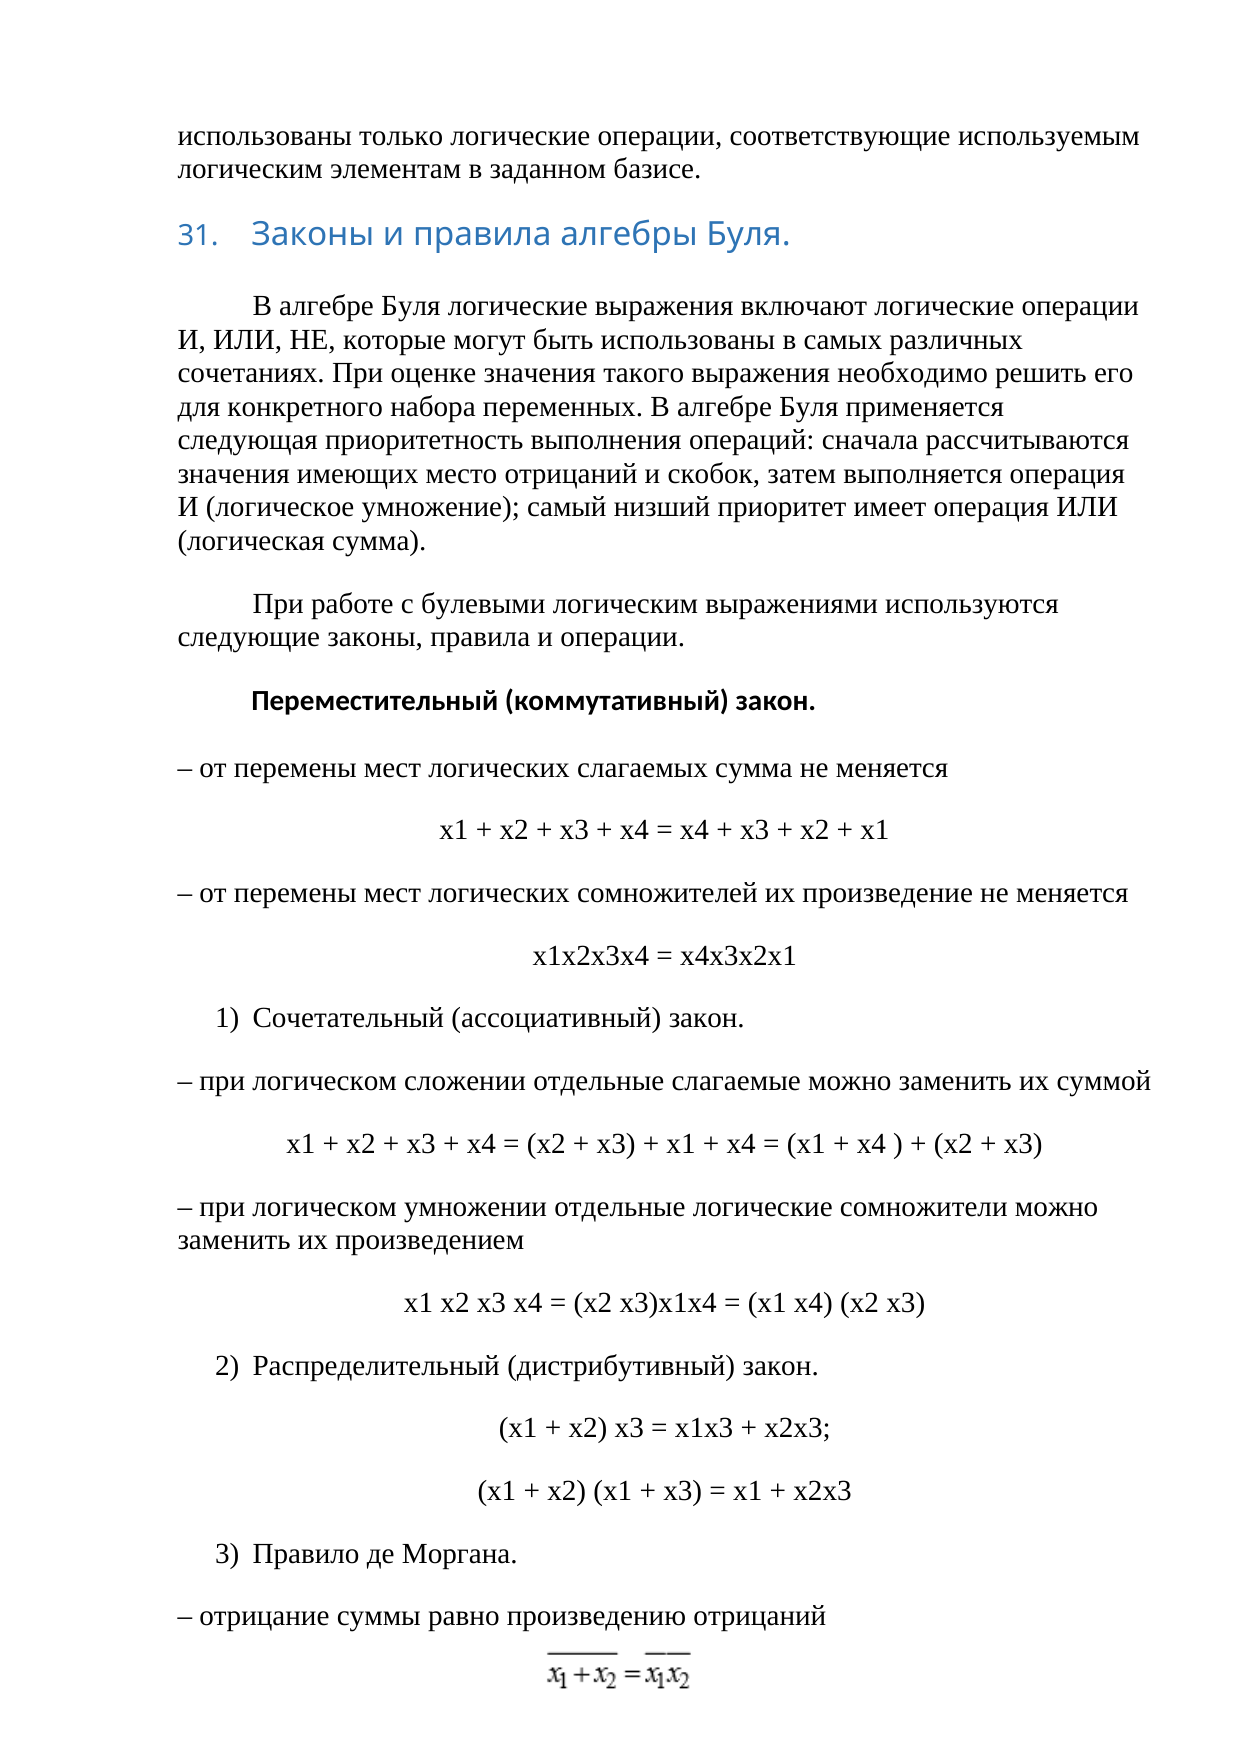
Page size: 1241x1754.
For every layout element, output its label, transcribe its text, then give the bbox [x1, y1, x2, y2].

text В алгебре Буля логические выражения включают логические операции И, ИЛИ, НЕ, которые могут быть использованы в самых различных сочетаниях. При оценке значения такого выражения необходимо решить его для конкретного набора переменных. В алгебре Буля применяется следующая приоритетность выполнения операций: сначала рассчитываются значения имеющих место отрицаний и скобок, затем выполняется операция И (логическое умножение); самый низший приоритет имеет операция ИЛИ (логическая сумма). [177, 288, 1152, 557]
text При работе с булевыми логическим выражениями используются следующие законы, правила и операции. [177, 586, 1152, 653]
text (х1 + х2) х3 = х1х3 + х2х3; [177, 1410, 1152, 1444]
text х1 + х2 + х3 + х4 = (х2 + х3) + х1 + х4 = (х1 + х4 ) + (х2 + х3) [177, 1126, 1152, 1159]
text – от перемены мест логических сомножителей их произведение не меняется [177, 875, 1152, 909]
text (х1 + х2) (х1 + х3) = х1 + х2х3 [177, 1473, 1152, 1507]
text – отрицание суммы равно произведению отрицаний [177, 1598, 1152, 1632]
picture [535, 1647, 701, 1690]
text – при логическом сложении отдельные слагаемые можно заменить их суммой [177, 1063, 1152, 1097]
list Правило де Моргана. [215, 1536, 1152, 1569]
list Сочетательный (ассоциативный) закон. [215, 1001, 1152, 1034]
list Распределительный (дистрибутивный) закон. [215, 1348, 1152, 1381]
text – при логическом умножении отдельные логические сомножители можно заменить их произведением [177, 1189, 1152, 1256]
text Переместительный (коммутативный) закон. [177, 682, 1152, 718]
text х1 + х2 + х3 + х4 = х4 + х3 + х2 + х1 [177, 812, 1152, 846]
text х1х2х3х4 = х4х3х2х1 [177, 938, 1152, 971]
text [177, 118, 1152, 185]
text х1 х2 х3 х4 = (х2 х3)х1х4 = (х1 х4) (х2 х3) [177, 1285, 1152, 1318]
subtitle Законы и правила алгебры Буля. [177, 210, 1152, 256]
text – от перемены мест логических слагаемых сумма не меняется [177, 750, 1152, 783]
